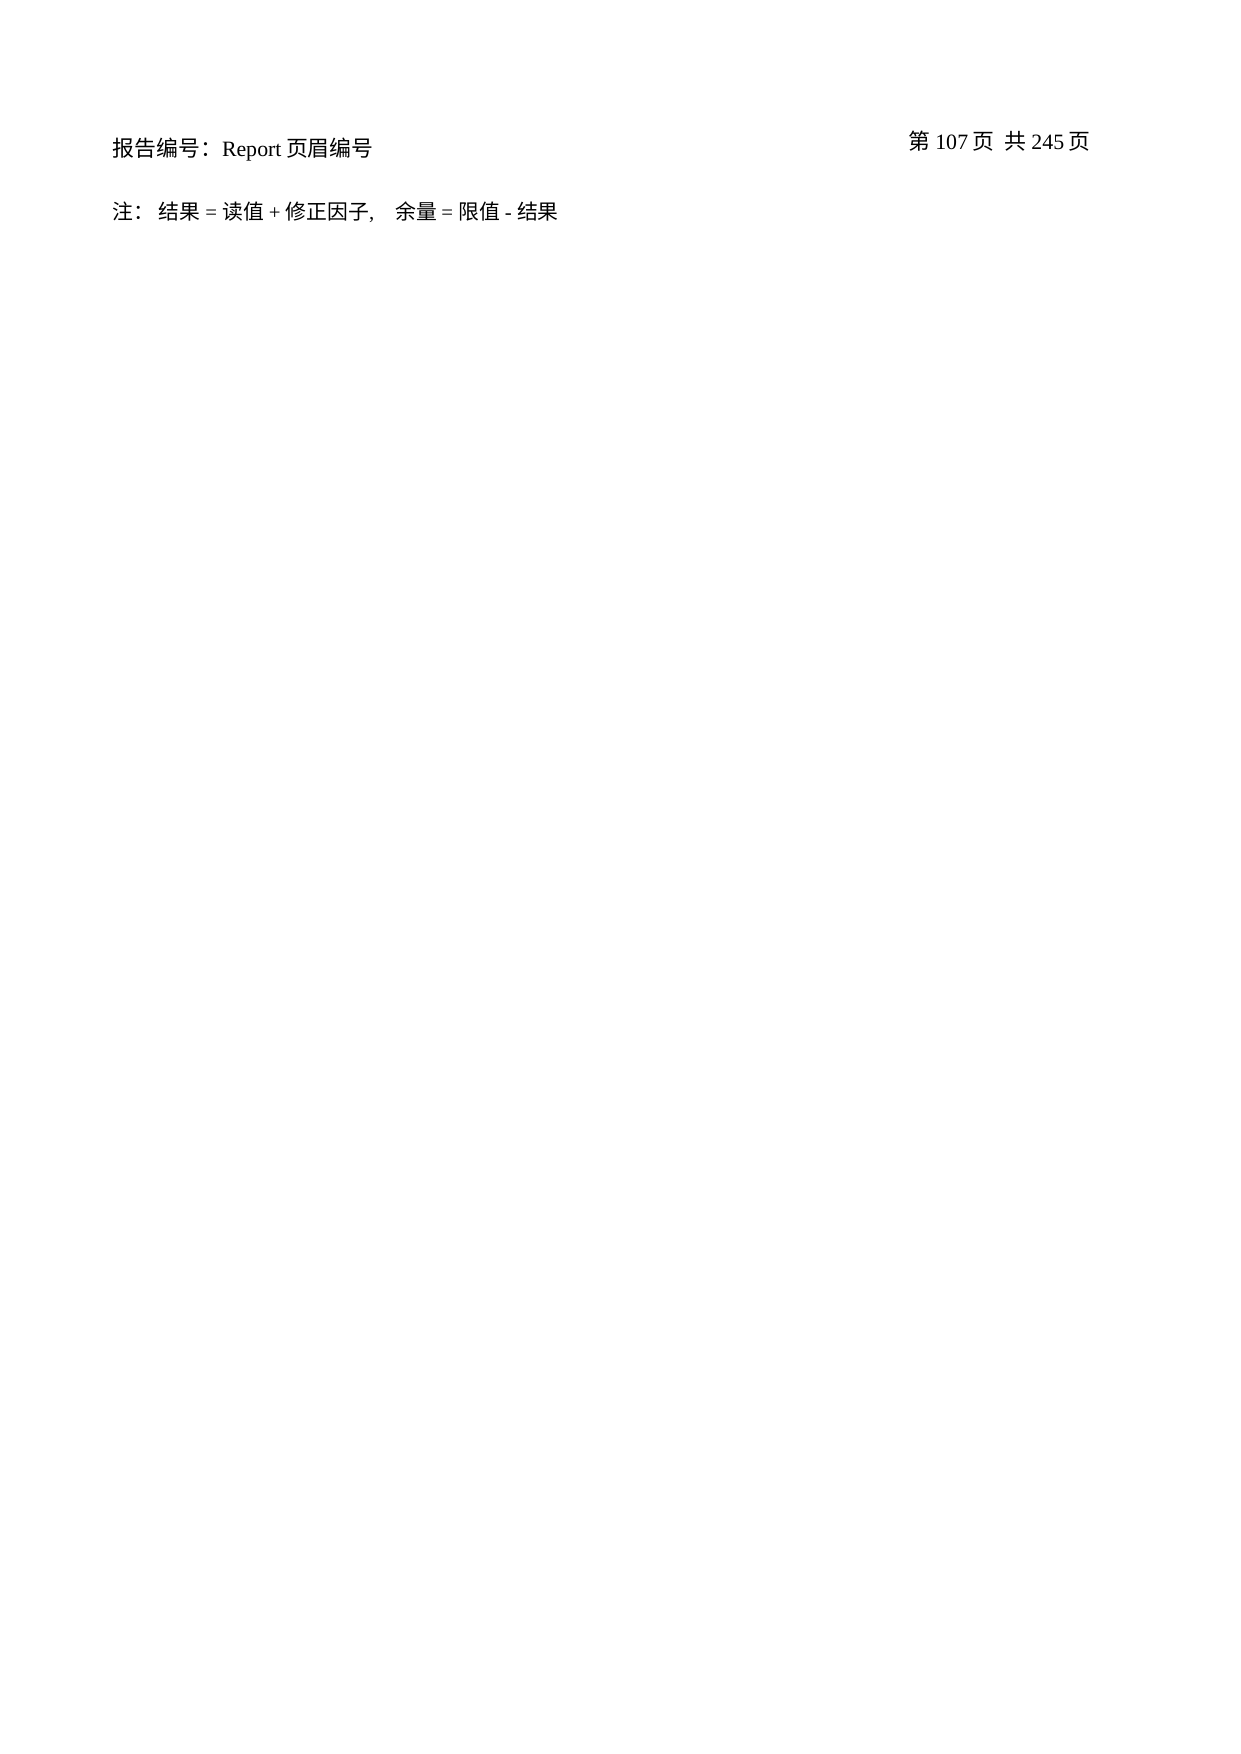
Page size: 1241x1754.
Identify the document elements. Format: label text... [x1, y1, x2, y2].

text 注： 结果 = 读值 + 修正因子, 余量 = 限值 - 结果 [112, 199, 1128, 224]
